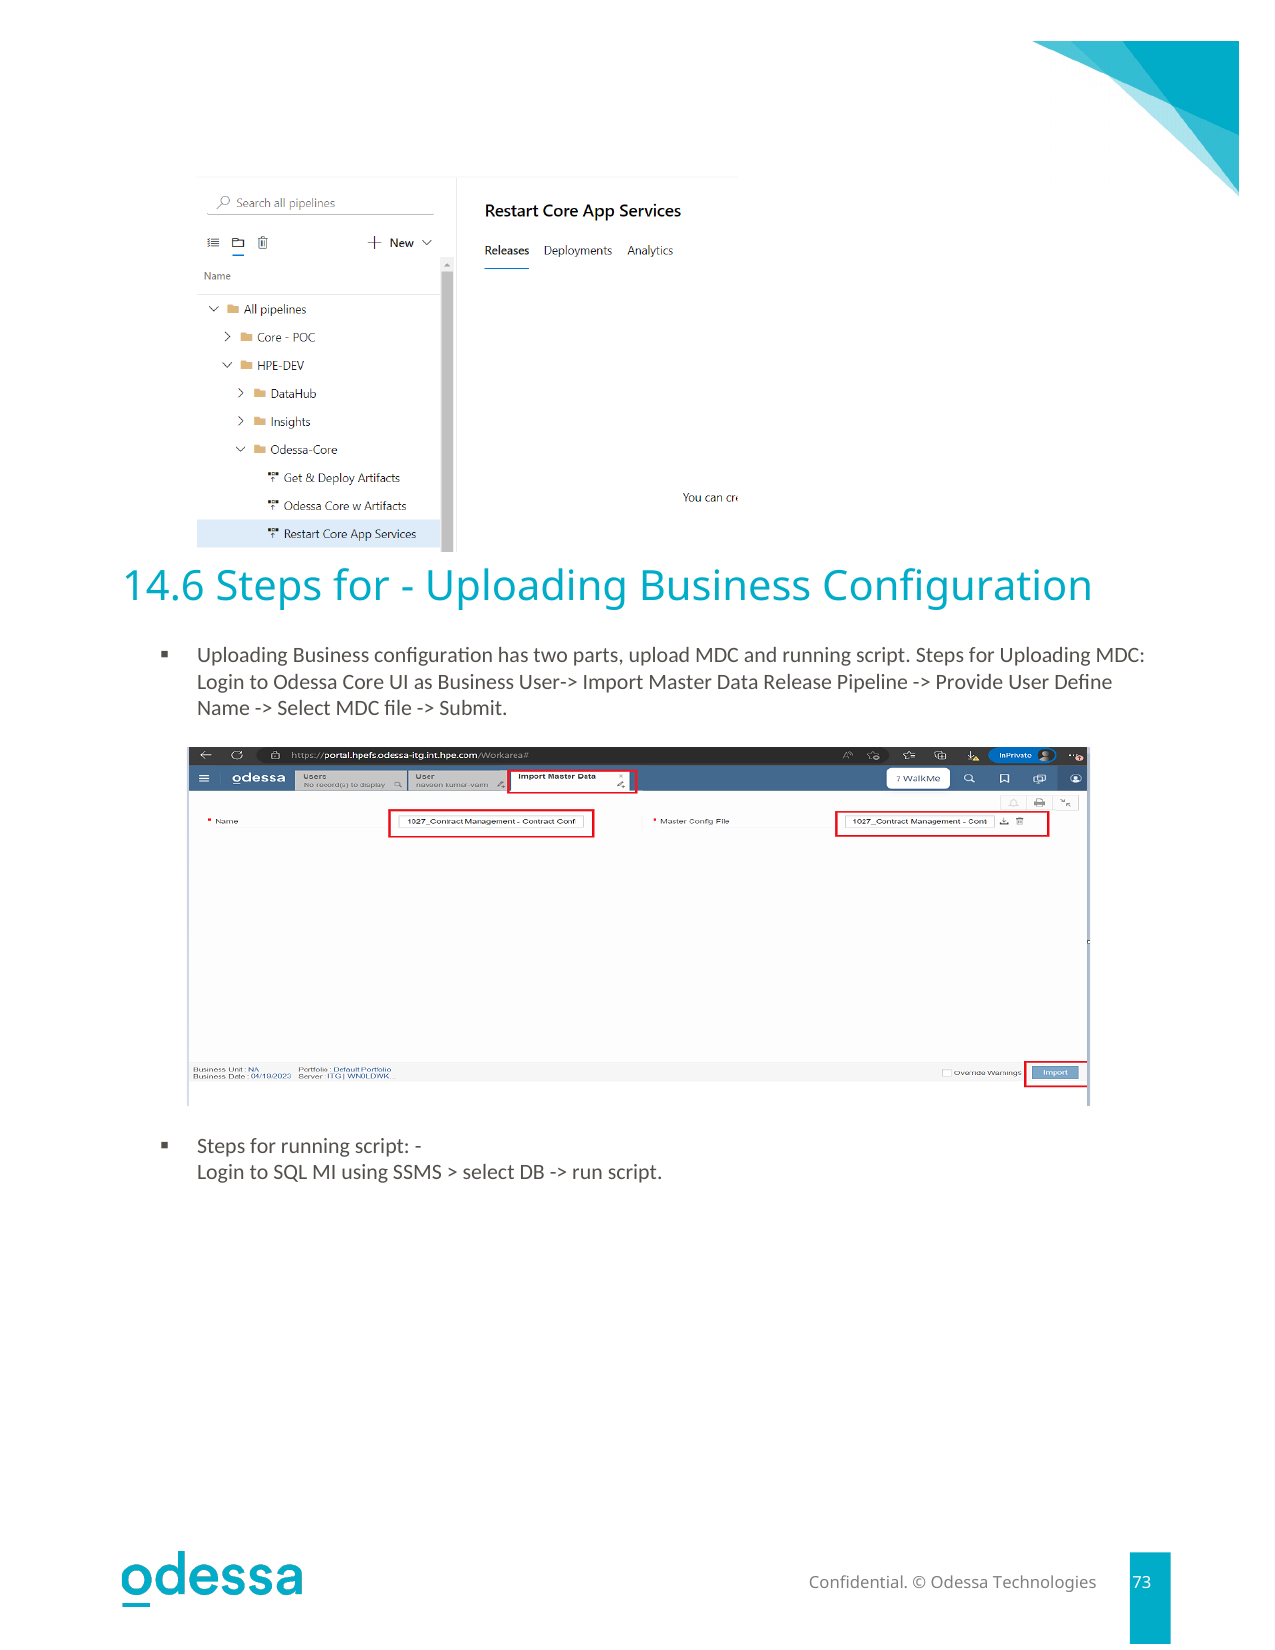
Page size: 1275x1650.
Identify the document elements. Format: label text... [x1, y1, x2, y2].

list Uploading Business configuration has two parts, upload MDC and running script. Steps for Uploading MDC: [159, 641, 1155, 668]
picture [121, 1551, 302, 1607]
picture [196, 176, 738, 552]
picture [1029, 41, 1239, 197]
list Login to SQL MI using SSMS > select DB -> run script. [197, 1158, 1155, 1185]
list Login to Odessa Core UI as Business User-> Import Master Data Release Pipeline -> Provide User Define Name -> Select MDC file -> Submit. [197, 668, 1155, 721]
list Steps for running script: - [159, 1132, 1155, 1158]
picture [186, 747, 1091, 1106]
subtitle 14.6 Steps for - Uploading Business Configuration [122, 555, 1155, 612]
